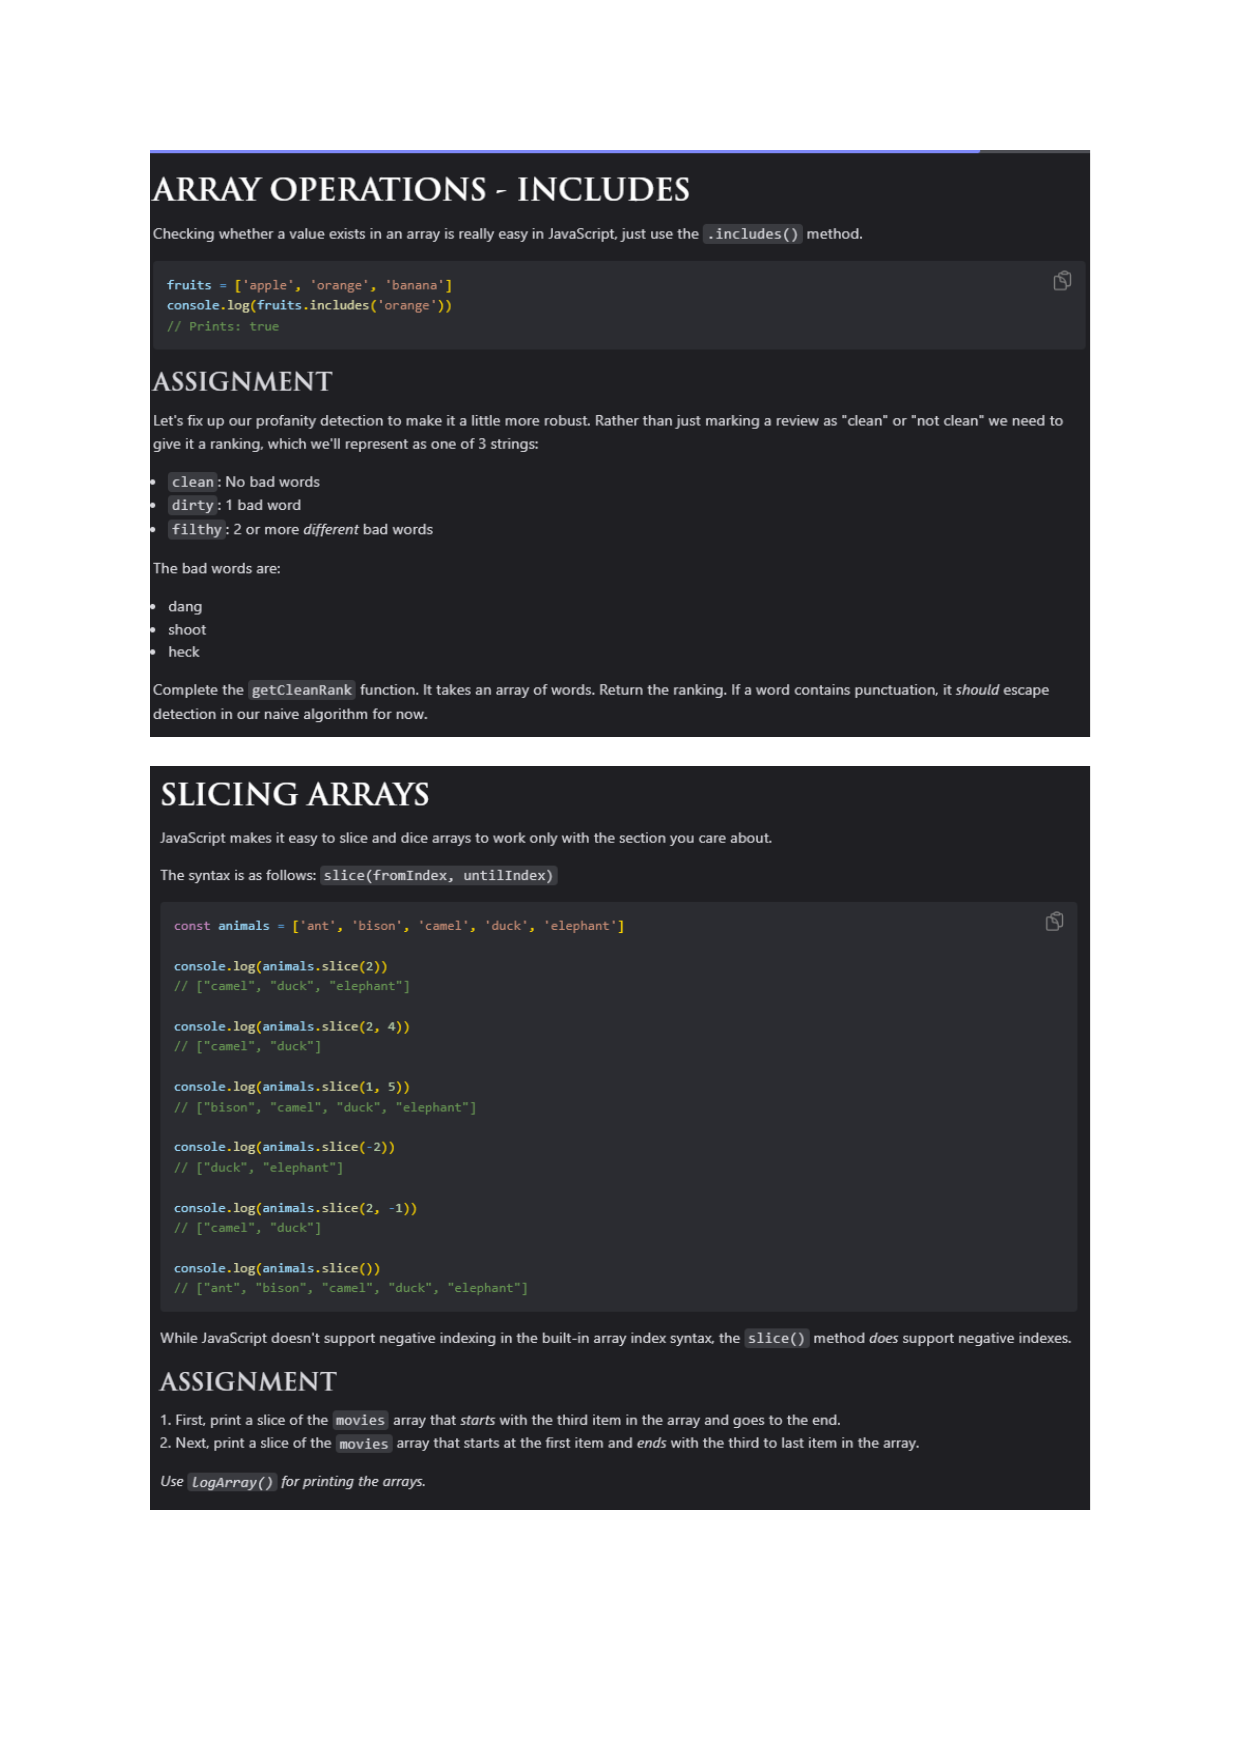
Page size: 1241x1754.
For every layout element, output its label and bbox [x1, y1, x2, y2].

picture [150, 766, 1091, 1510]
picture [150, 150, 1091, 737]
